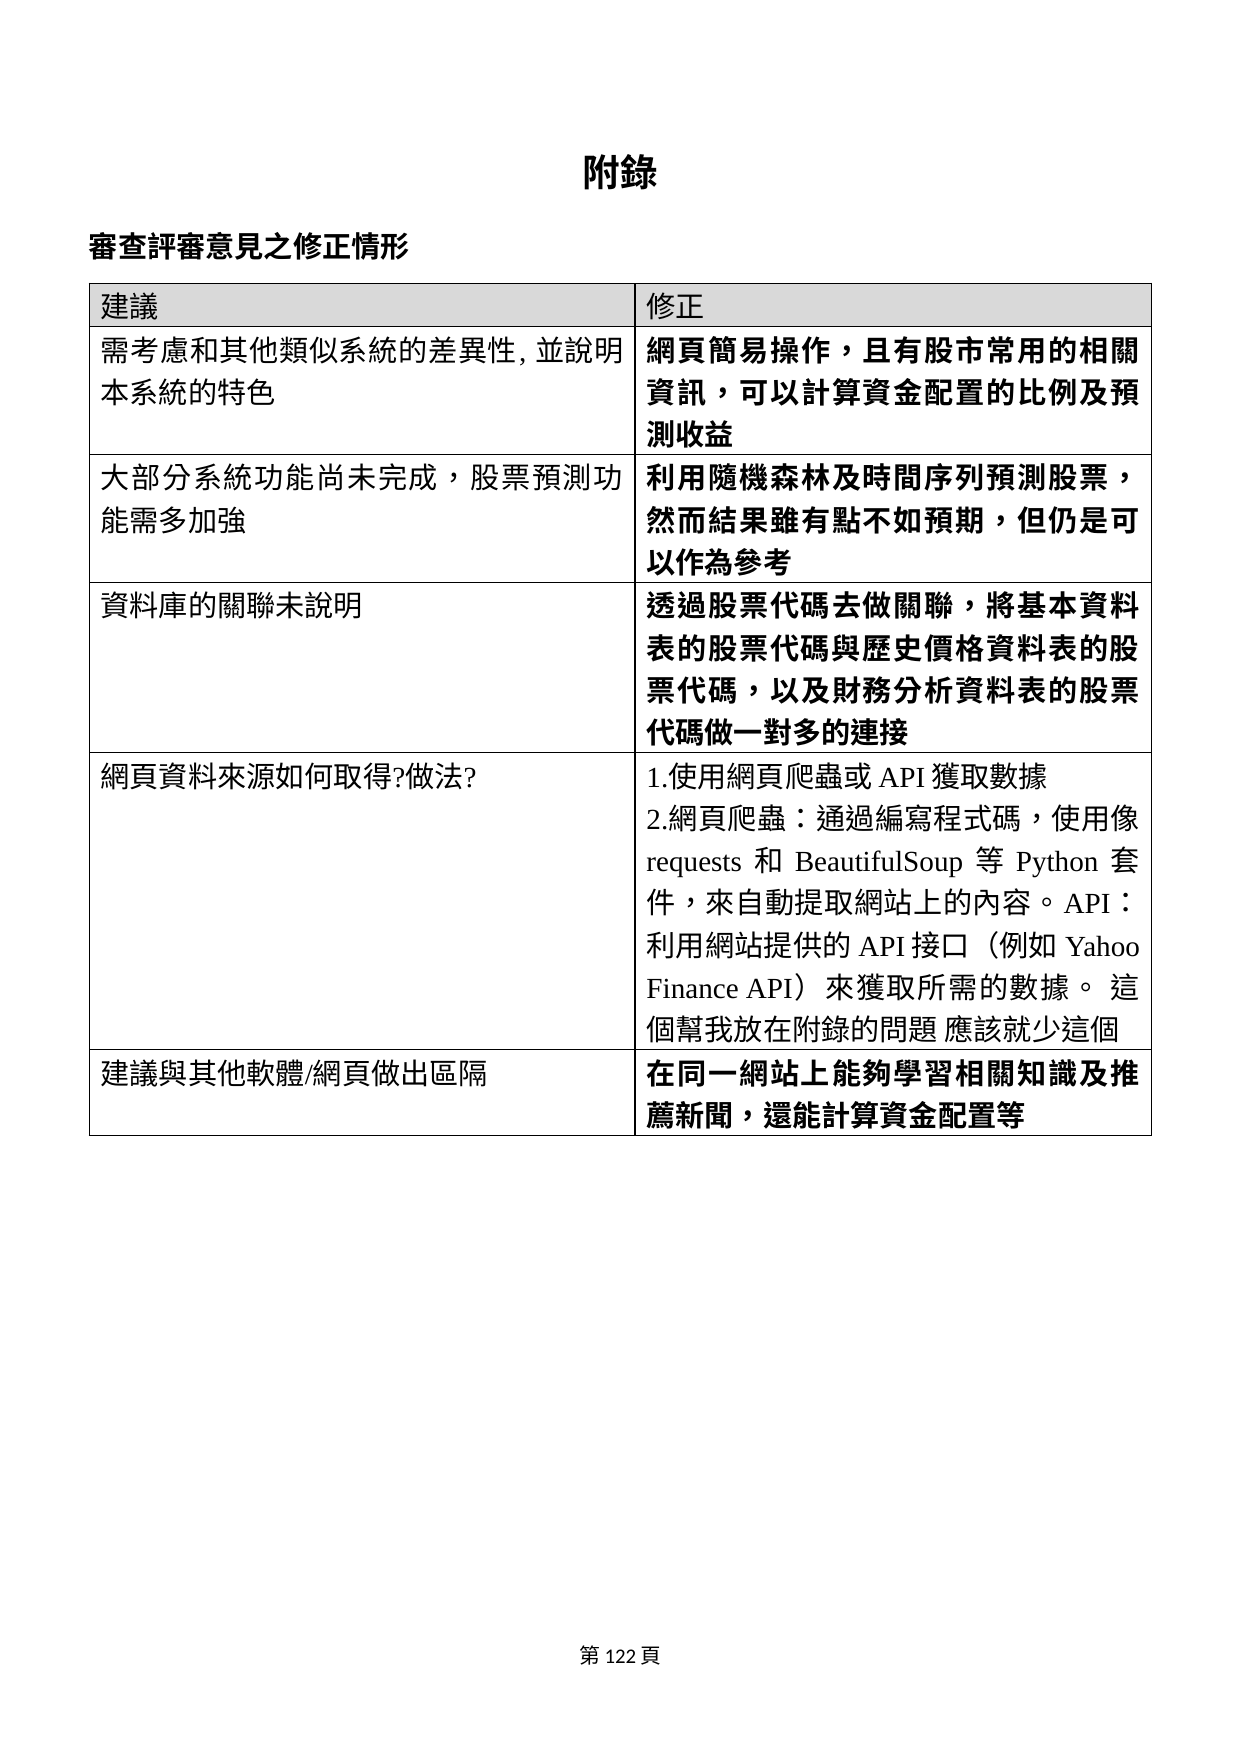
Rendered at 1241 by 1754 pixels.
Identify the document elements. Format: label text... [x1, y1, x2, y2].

table_cell 透過股票代碼去做關聯，將基本資料表的股票代碼與歷史價格資料表的股票代碼，以及財務分析資料表的股票代碼做一對多的連接 [636, 583, 1151, 752]
table_cell 需考慮和其他類似系統的差異性, 並說明本系統的特色 [90, 327, 634, 454]
table_cell 資料庫的關聯未說明 [90, 583, 634, 752]
table_header 建議 [90, 284, 634, 326]
table_cell 網頁資料來源如何取得?做法? [90, 753, 634, 1049]
table_cell 建議與其他軟體/網頁做出區隔 [90, 1050, 634, 1135]
table_cell 在同一網站上能夠學習相關知識及推薦新聞，還能計算資金配置等 [636, 1050, 1151, 1135]
table_cell 網頁簡易操作，且有股市常用的相關資訊，可以計算資金配置的比例及預測收益 [636, 327, 1151, 454]
table_header 修正 [636, 284, 1151, 326]
table_cell 大部分系統功能尚未完成，股票預測功能需多加強 [90, 455, 634, 582]
table_cell 利用隨機森林及時間序列預測股票，然而結果雖有點不如預期，但仍是可以作為參考 [636, 455, 1151, 582]
subtitle 附錄 [89, 133, 1152, 208]
table_cell 1.使用網頁爬蟲或API獲取數據 2.網頁爬蟲：通過編寫程式碼，使用像 requests 和 BeautifulSoup 等 Python 套件，來自動提取網站上的內容。API：利用網站提供的API接口（例如 Yahoo Finance API）來獲取所需的數據。 這個幫我放在附錄的問題 應該就少這個 [636, 753, 1151, 1049]
text 審查評審意見之修正情形 [89, 208, 1152, 283]
